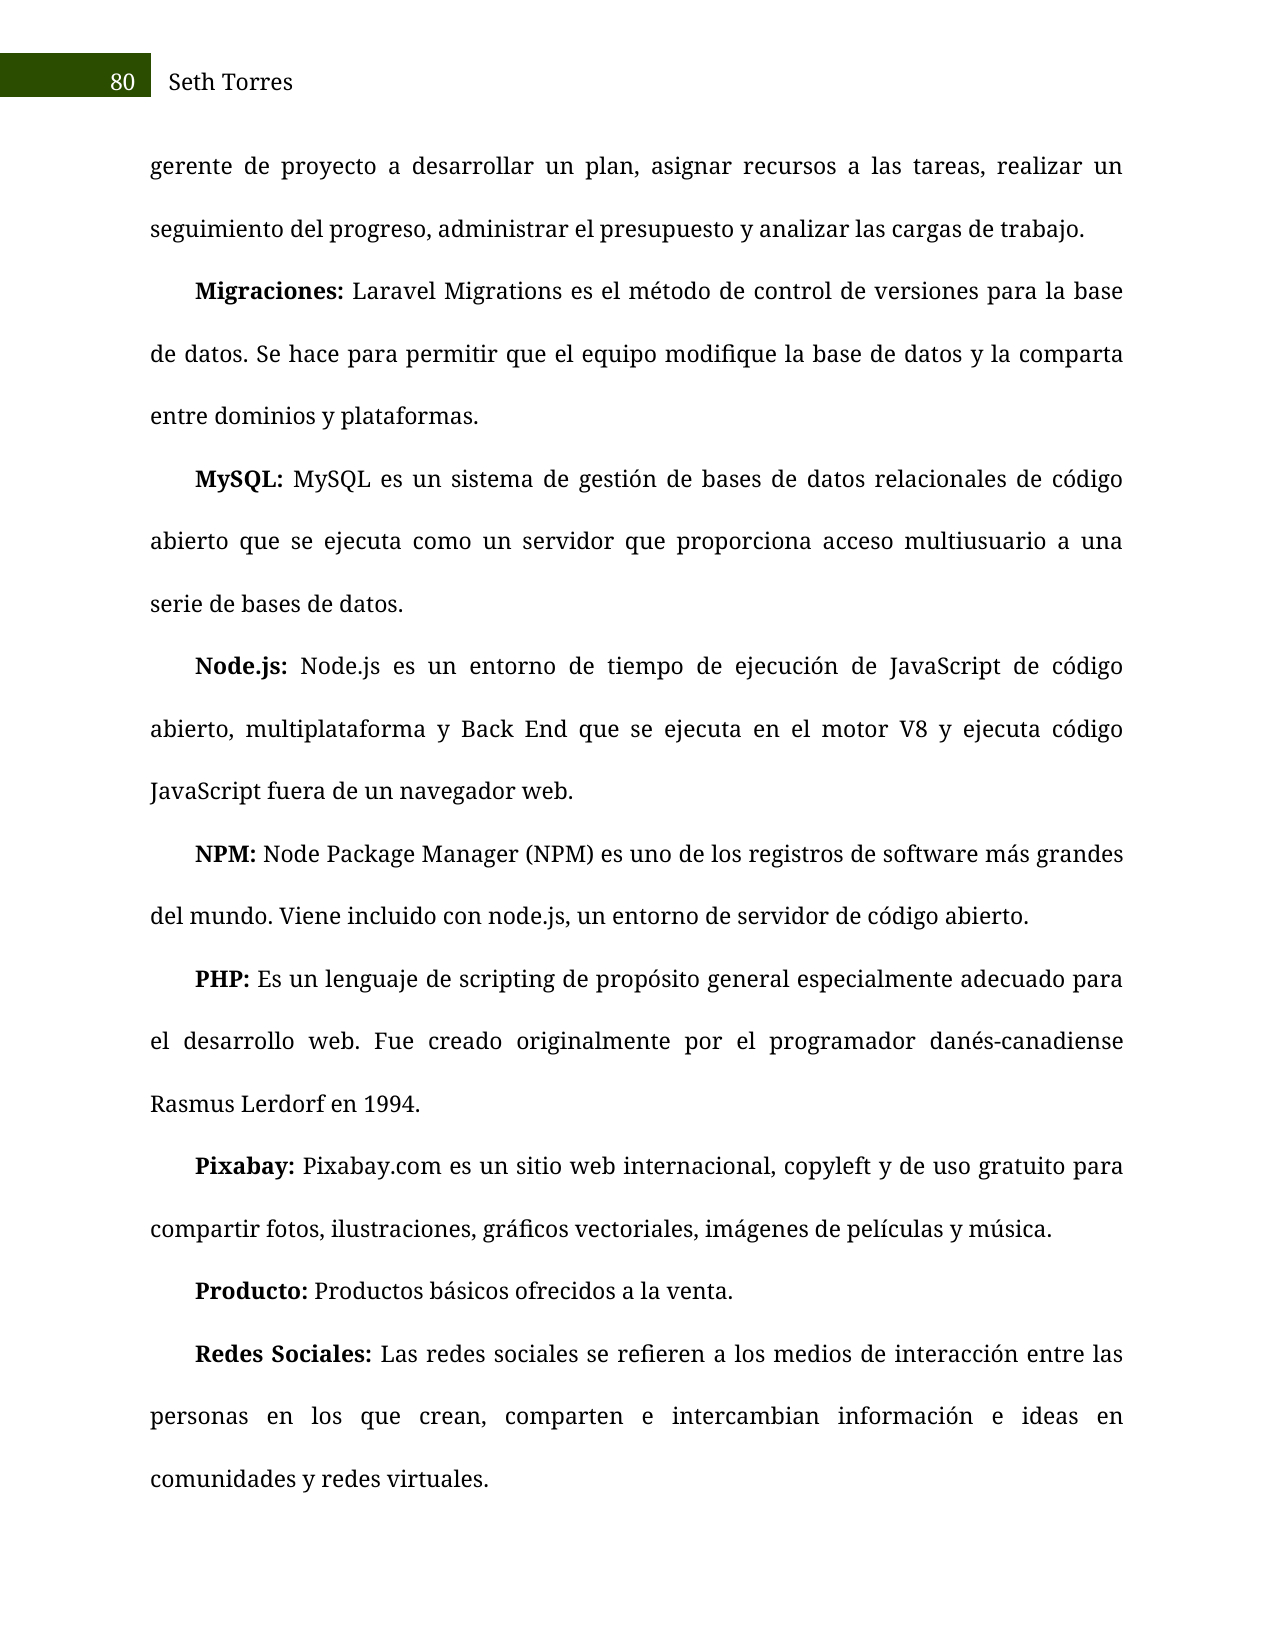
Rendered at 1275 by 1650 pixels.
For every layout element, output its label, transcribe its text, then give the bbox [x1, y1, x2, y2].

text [150, 150, 1125, 244]
text Node.js: Node.js es un entorno de tiempo de ejecución de JavaScript de código abierto, multiplataforma y Back End que se ejecuta en el motor V8 y ejecuta código JavaScript fuera de un navegador web. [150, 650, 1125, 806]
text Producto: Productos básicos ofrecidos a la venta. [150, 1275, 1125, 1306]
text Redes Sociales: Las redes sociales se refieren a los medios de interacción entre las personas en los que crean, comparten e intercambian información e ideas en comunidades y redes virtuales. [150, 1337, 1125, 1494]
text Pixabay: Pixabay.com es un sitio web internacional, copyleft y de uso gratuito para compartir fotos, ilustraciones, gráficos vectoriales, imágenes de películas y música. [150, 1150, 1125, 1244]
text PHP: Es un lenguaje de scripting de propósito general especialmente adecuado para el desarrollo web. Fue creado originalmente por el programador danés-canadiense Rasmus Lerdorf en 1994. [150, 962, 1125, 1119]
text NPM: Node Package Manager (NPM) es uno de los registros de software más grandes del mundo. Viene incluido con node.js, un entorno de servidor de código abierto. [150, 837, 1125, 931]
text MySQL: MySQL es un sistema de gestión de bases de datos relacionales de código abierto que se ejecuta como un servidor que proporciona acceso multiusuario a una serie de bases de datos. [150, 462, 1125, 619]
text Migraciones: Laravel Migrations es el método de control de versiones para la base de datos. Se hace para permitir que el equipo modifique la base de datos y la comparta entre dominios y plataformas. [150, 275, 1125, 431]
